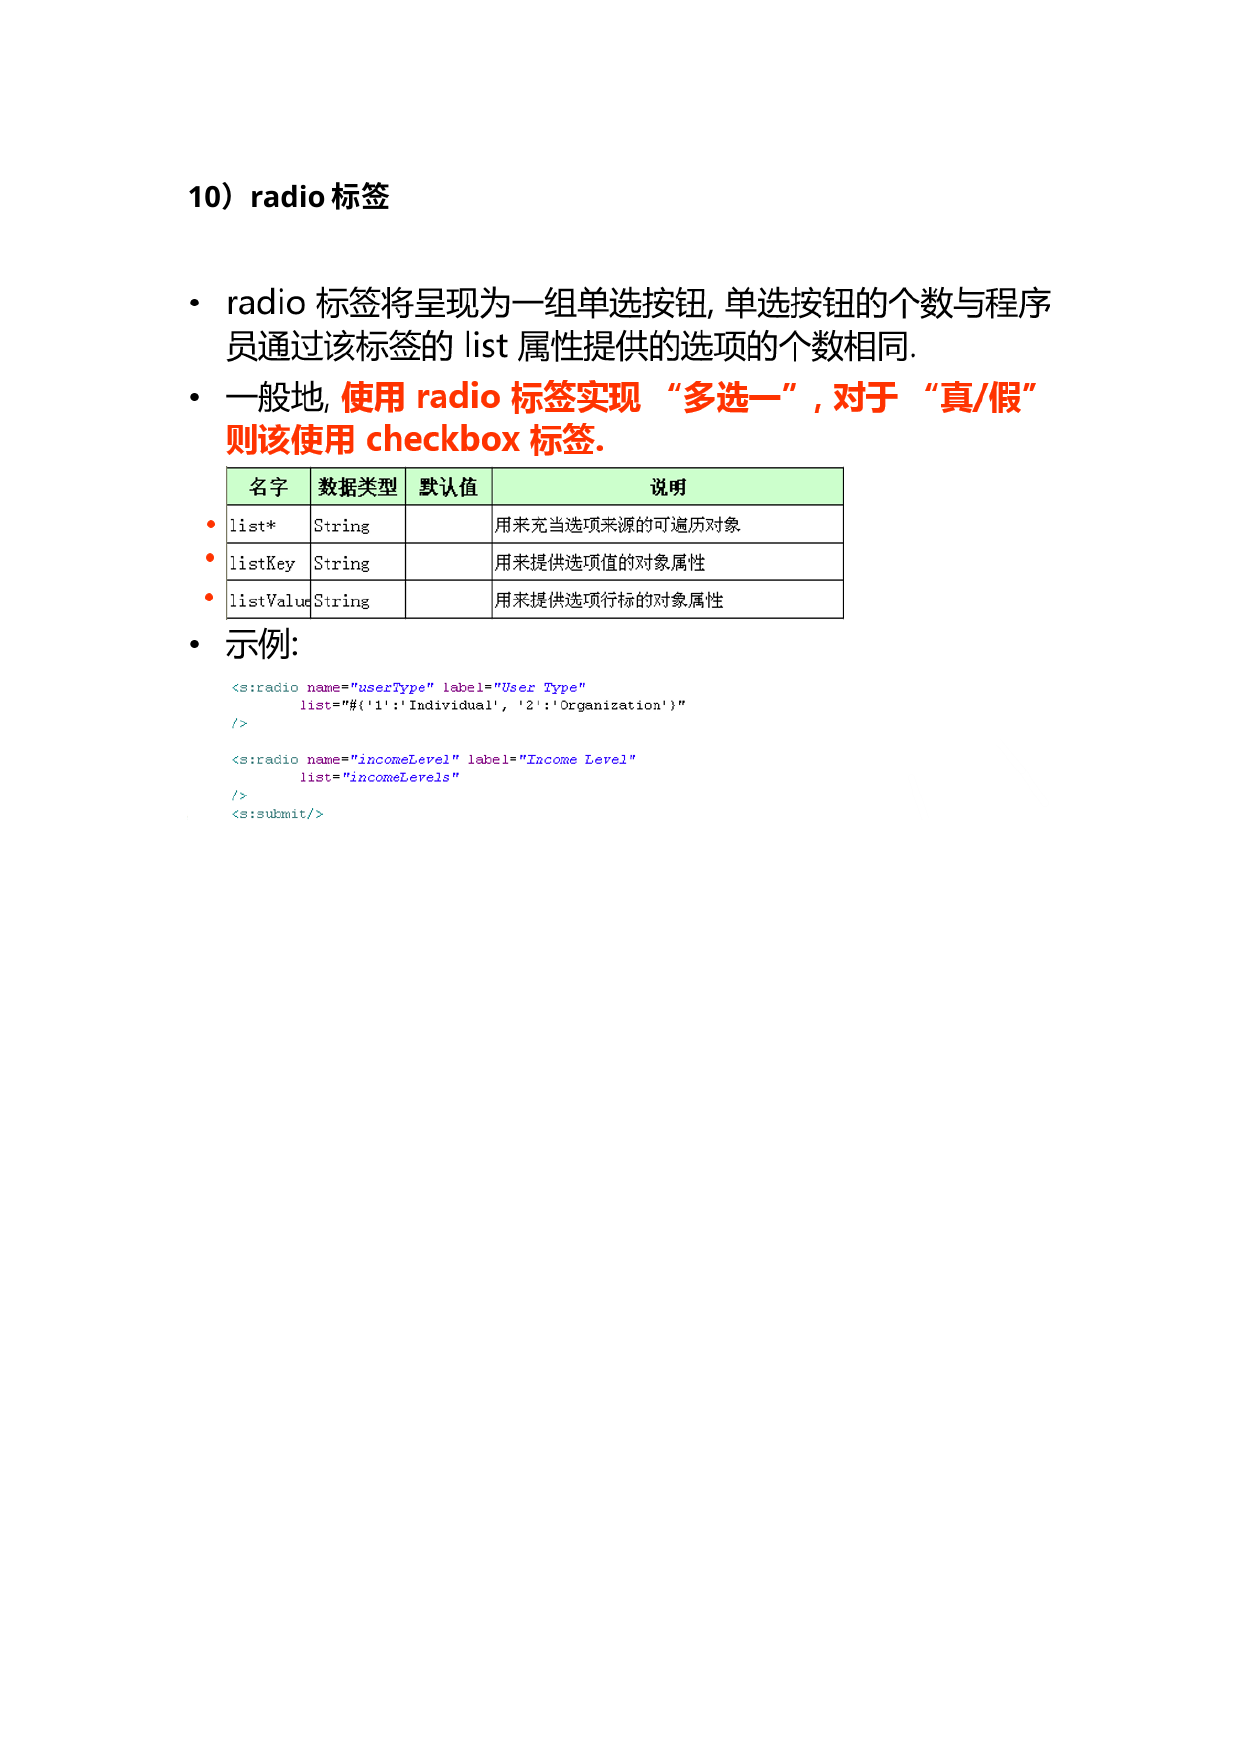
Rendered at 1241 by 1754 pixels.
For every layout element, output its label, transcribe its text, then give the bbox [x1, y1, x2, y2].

picture [187, 280, 1053, 820]
subtitle 10）radio标签 [187, 162, 1053, 227]
